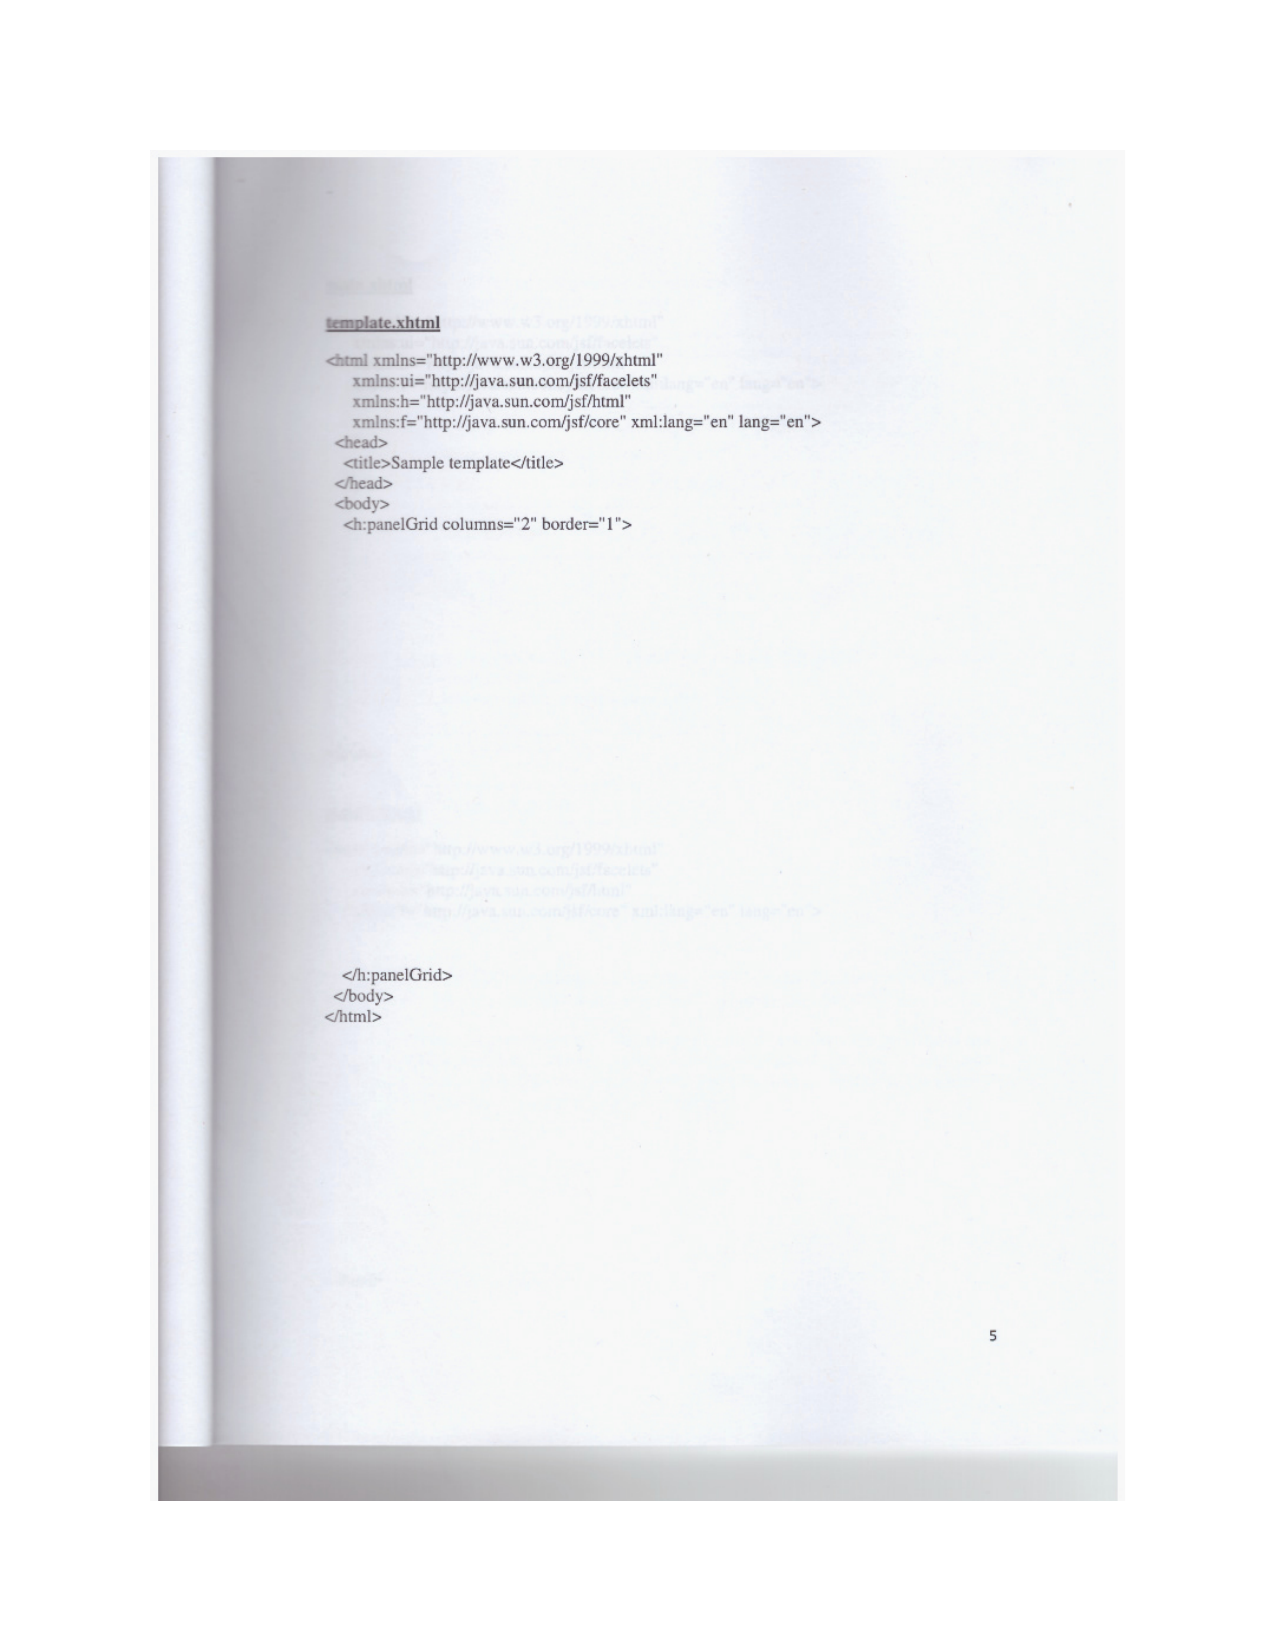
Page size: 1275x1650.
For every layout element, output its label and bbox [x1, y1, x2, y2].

picture [150, 150, 1125, 1501]
